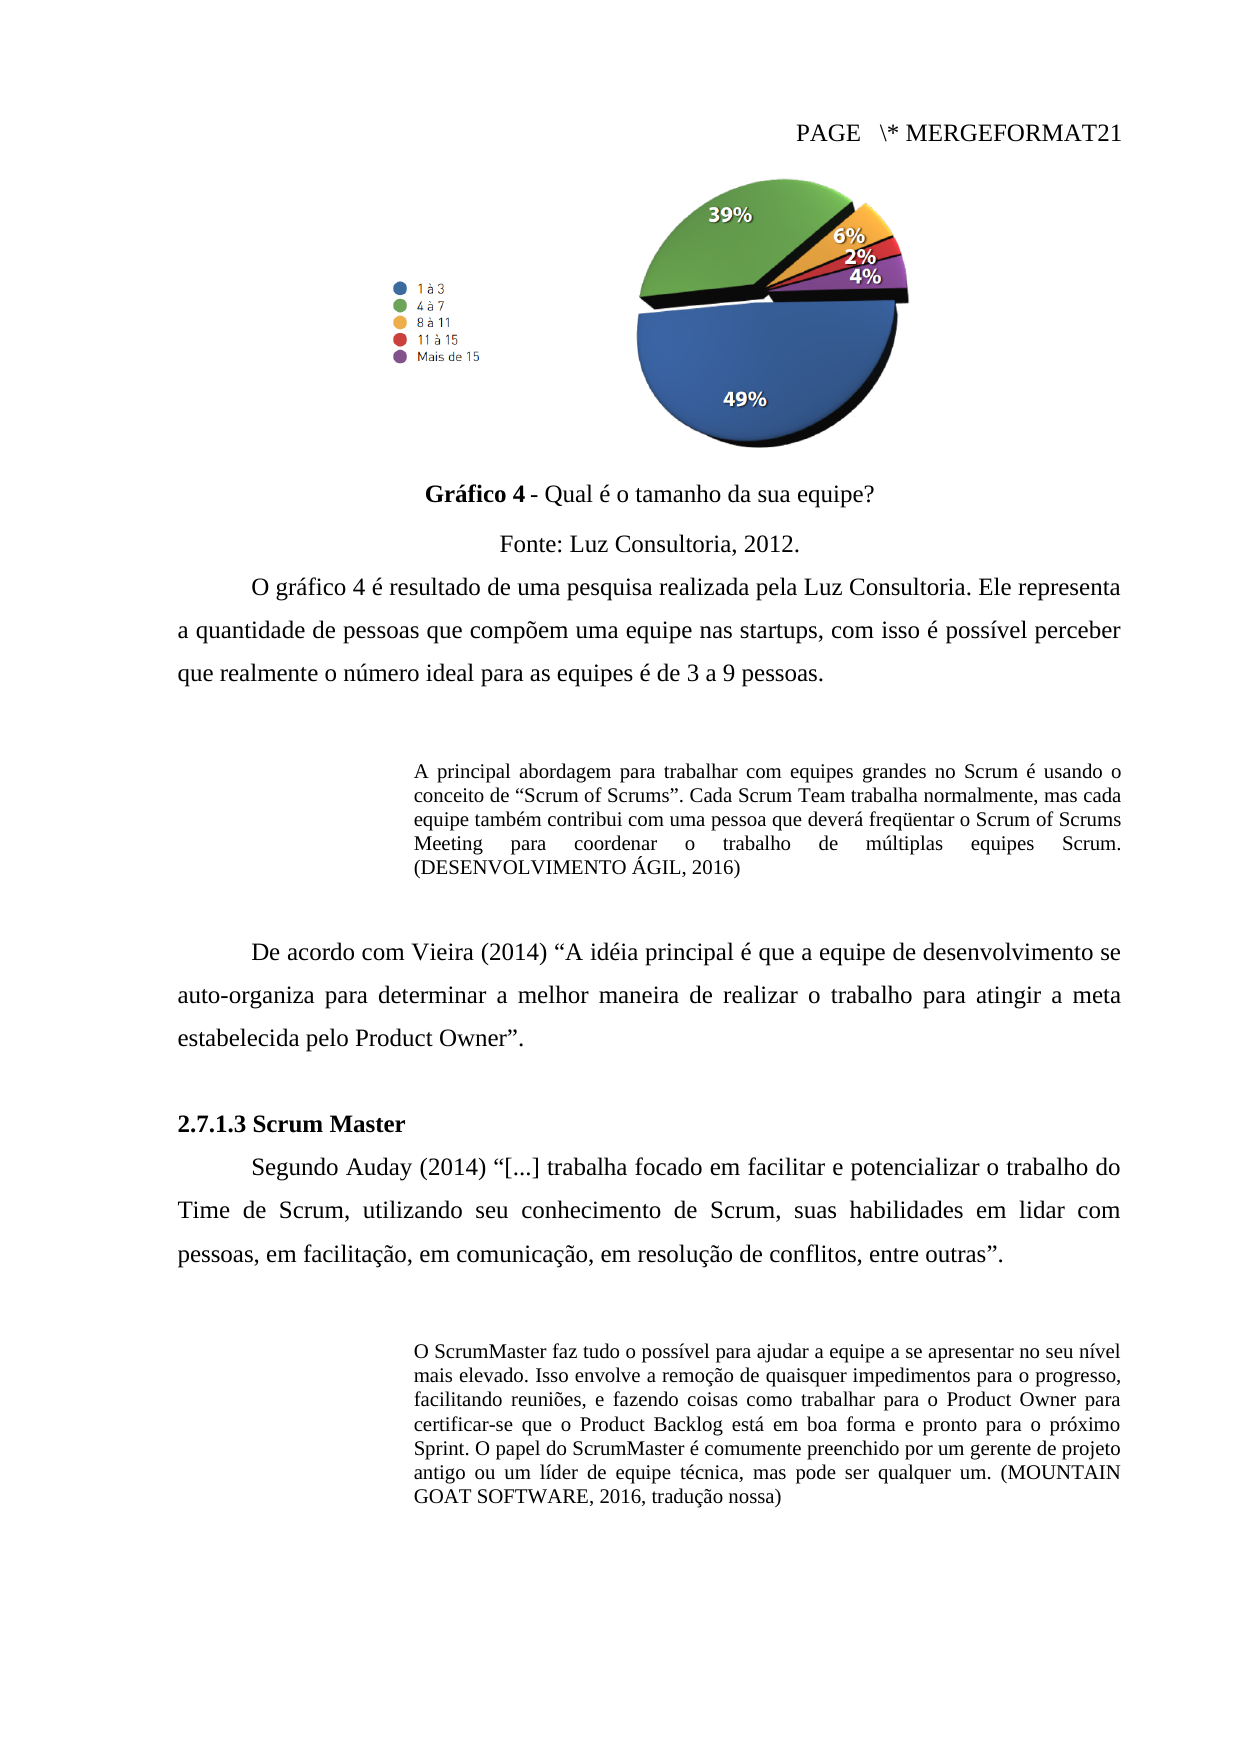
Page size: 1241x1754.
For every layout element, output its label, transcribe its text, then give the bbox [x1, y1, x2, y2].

subtitle Scrum Master [177, 1109, 1122, 1138]
text A principal abordagem para trabalhar com equipes grandes no Scrum é usando o conceito de “Scrum of Scrums”. Cada Scrum Team trabalha normalmente, mas cada equipe também contribui com uma pessoa que deverá freqüentar o Scrum of Scrums Meeting para coordenar o trabalho de múltiplas equipes Scrum. (DESENVOLVIMENTO ÁGIL, 2016) [413, 759, 1122, 879]
text De acordo com Vieira (2014) “A idéia principal é que a equipe de desenvolvimento se auto-organiza para determinar a melhor maneira de realizar o trabalho para atingir a meta estabelecida pelo Product Owner”. [177, 937, 1122, 1052]
picture [389, 177, 911, 451]
text Fonte: Luz Consultoria, 2012. [177, 529, 1122, 558]
text Gráfico 4 - Qual é o tamanho da sua equipe? [177, 479, 1122, 508]
text O ScrumMaster faz tudo o possível para ajudar a equipe a se apresentar no seu nível mais elevado. Isso envolve a remoção de quaisquer impedimentos para o progresso, facilitando reuniões, e fazendo coisas como trabalhar para o Product Owner para certificar-se que o Product Backlog está em boa forma e pronto para o próximo Sprint. O papel do ScrumMaster é comumente preenchido por um gerente de projeto antigo ou um líder de equipe técnica, mas pode ser qualquer um. (MOUNTAIN GOAT SOFTWARE, 2016, tradução nossa) [413, 1339, 1122, 1508]
text O gráfico 4 é resultado de uma pesquisa realizada pela Luz Consultoria. Ele representa a quantidade de pessoas que compõem uma equipe nas startups, com isso é possível perceber que realmente o número ideal para as equipes é de 3 a 9 pessoas. [177, 572, 1122, 687]
text Segundo Auday (2014) “[...] trabalha focado em facilitar e potencializar o trabalho do Time de Scrum, utilizando seu conhecimento de Scrum, suas habilidades em lidar com pessoas, em facilitação, em comunicação, em resolução de conflitos, entre outras”. [177, 1152, 1122, 1267]
